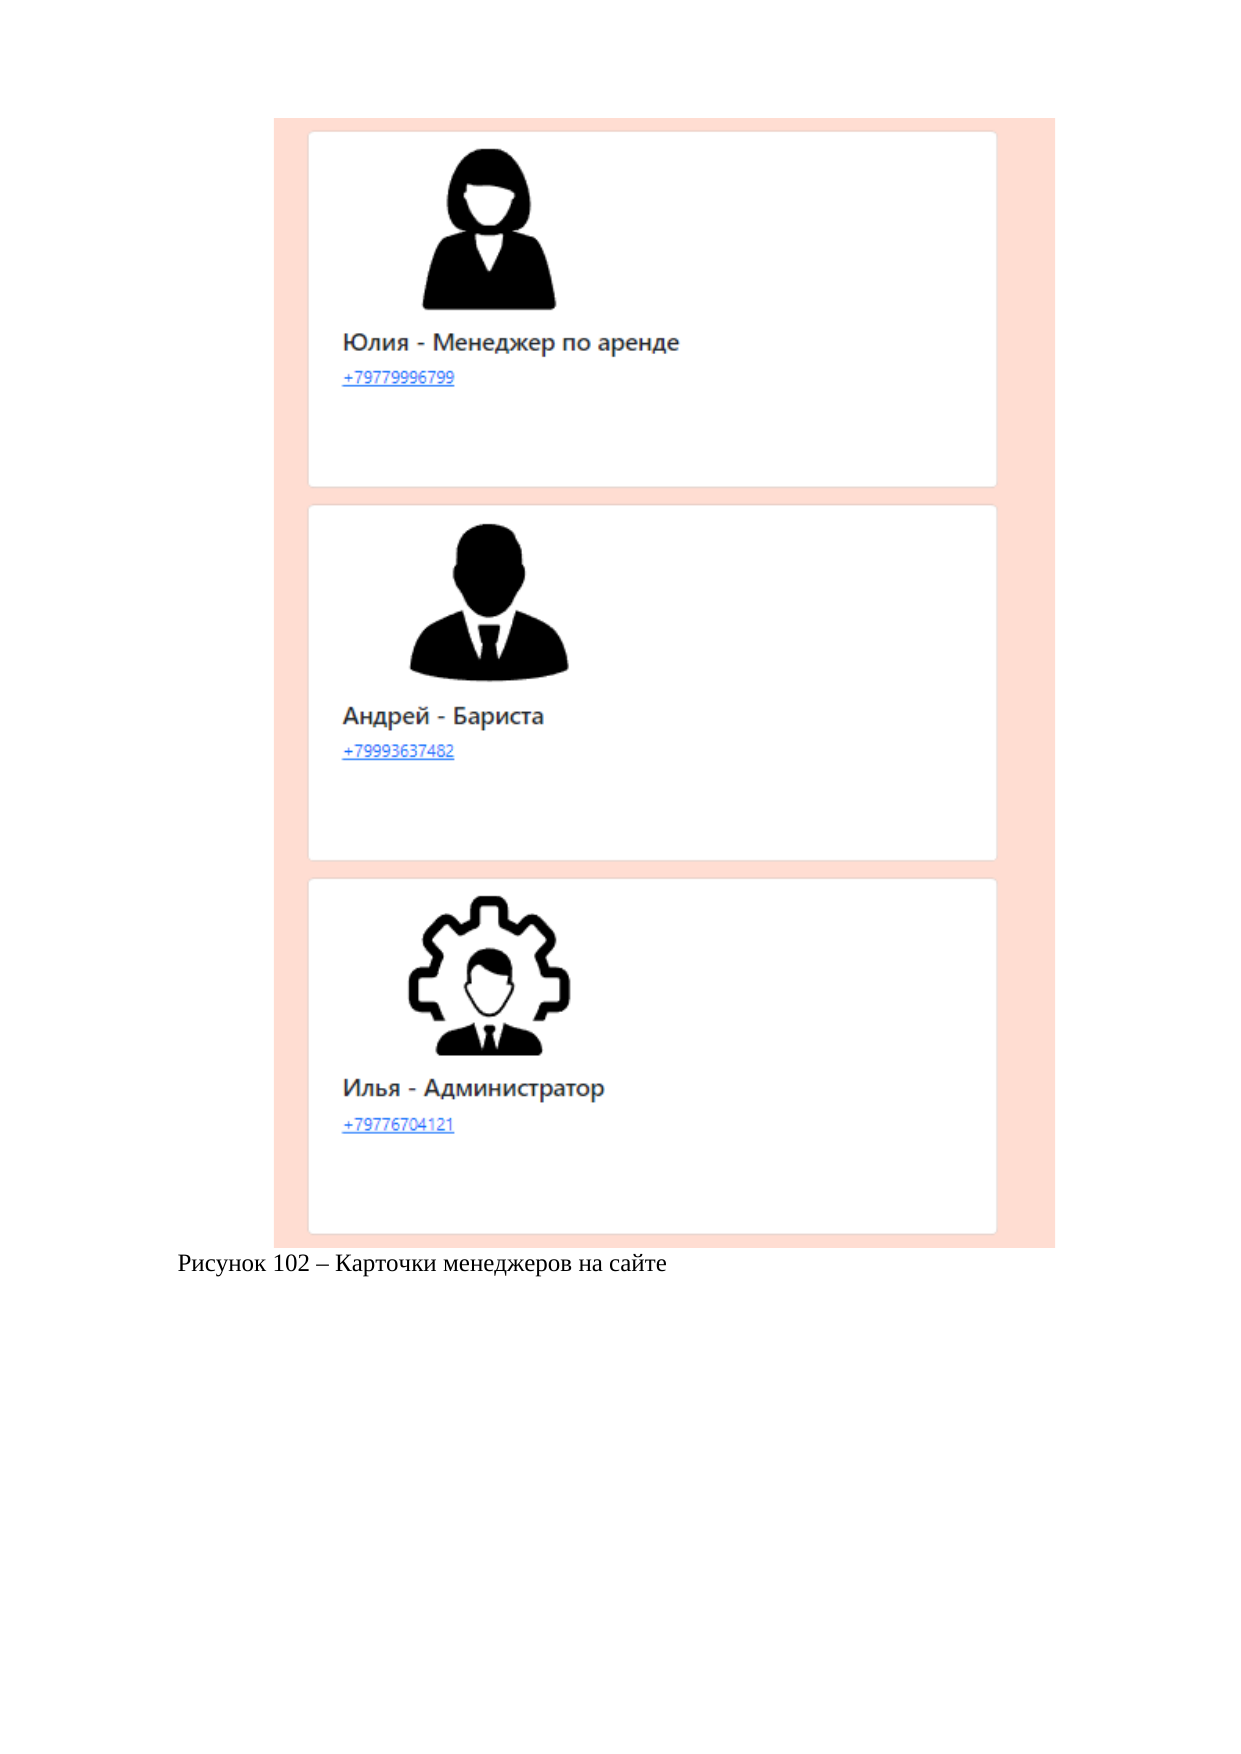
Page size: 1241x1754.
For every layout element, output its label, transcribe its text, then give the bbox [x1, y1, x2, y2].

text Рисунок 102 – Карточки менеджеров на сайте [177, 1248, 1152, 1277]
picture [273, 118, 1055, 1248]
